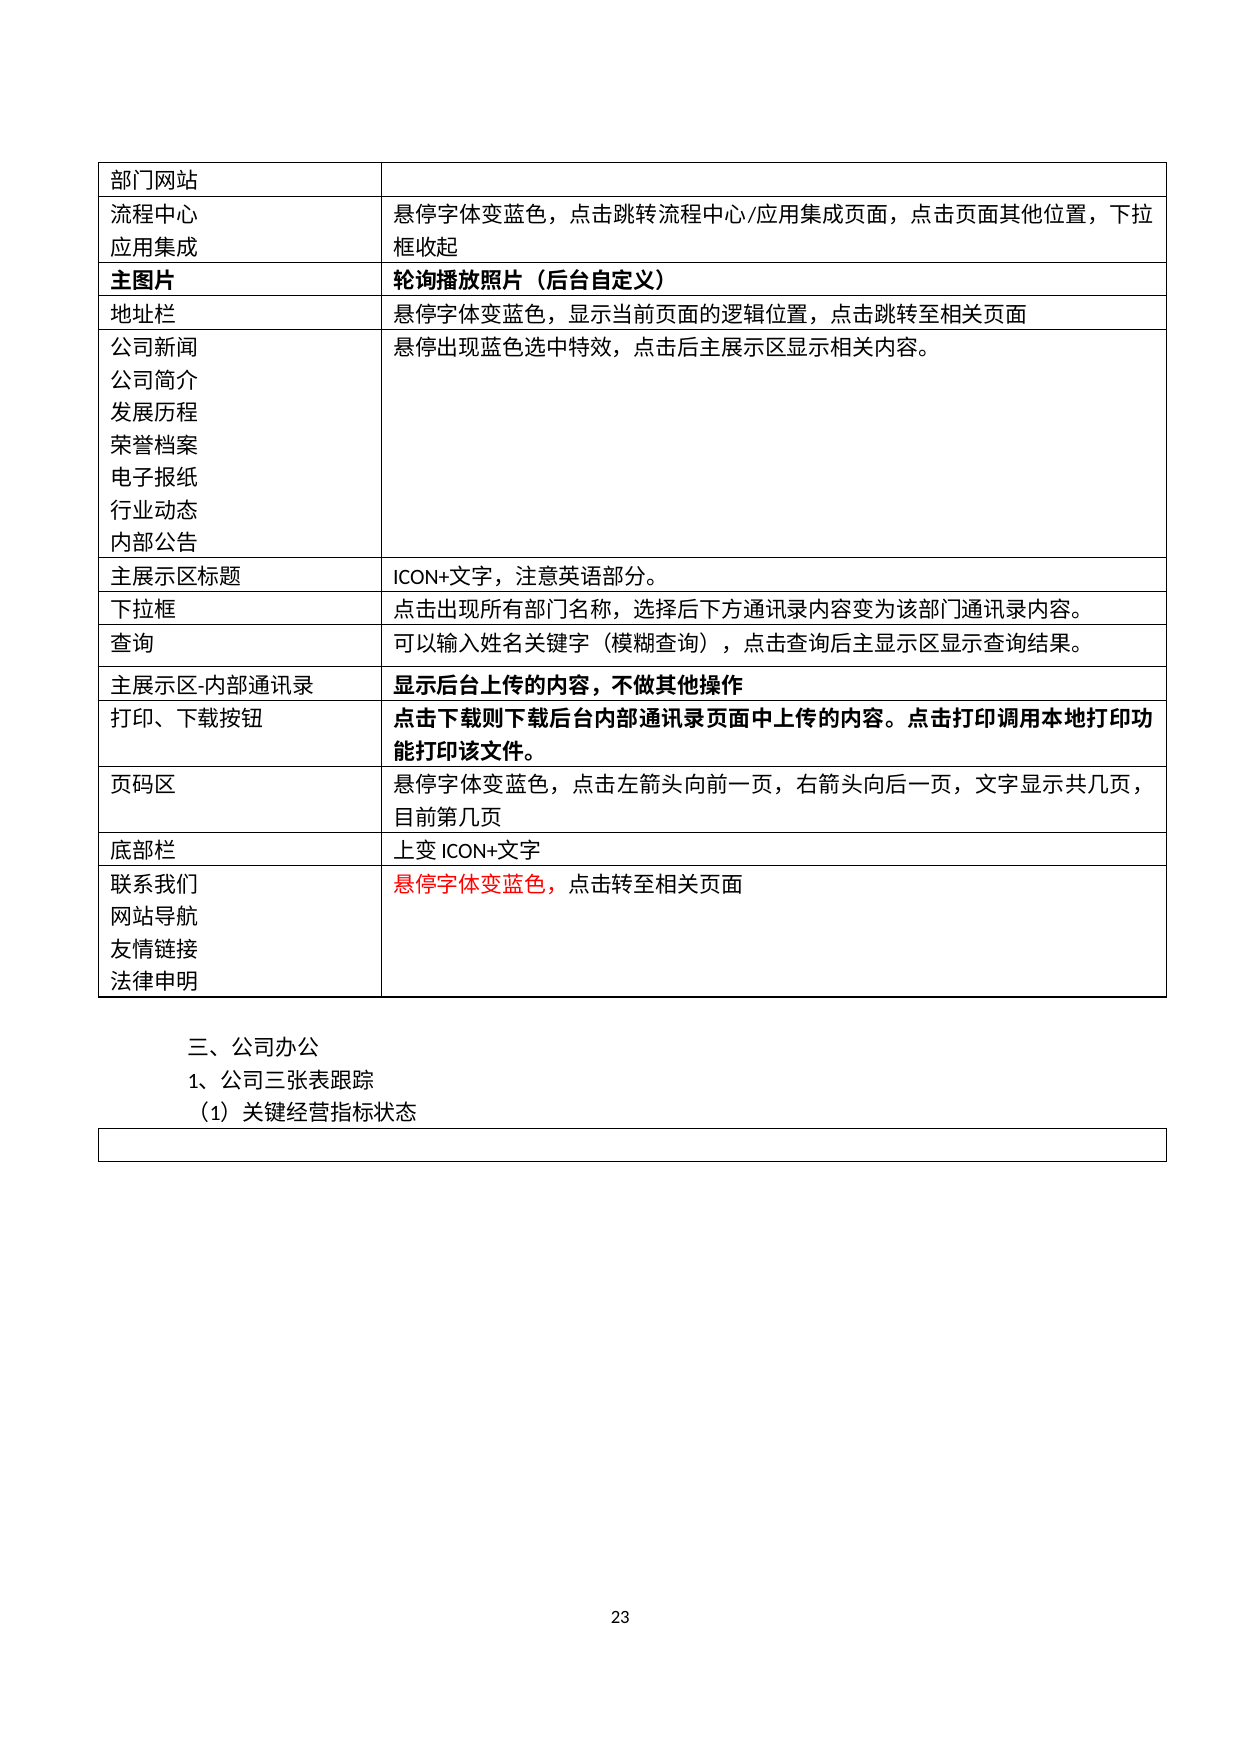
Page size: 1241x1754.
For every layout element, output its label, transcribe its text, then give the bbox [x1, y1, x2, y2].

text 1、公司三张表跟踪 [187, 1062, 1053, 1095]
table_cell 流程中心 应用集成 [99, 197, 381, 262]
table_cell 主展示区标题 [99, 558, 381, 591]
table_cell 联系我们 网站导航 友情链接 法律申明 [99, 866, 381, 996]
table_cell 悬停字体变蓝色，点击左箭头向前一页，右箭头向后一页，文字显示共几页，目前第几页 [382, 767, 1166, 832]
table_cell 主图片 [99, 263, 381, 295]
table_cell 公司新闻 公司简介 发展历程 荣誉档案 电子报纸 行业动态 内部公告 [99, 330, 381, 557]
table_cell 地址栏 [99, 296, 381, 329]
table_cell 页码区 [99, 767, 381, 832]
table_cell 轮询播放照片（后台自定义） [382, 263, 1166, 295]
table_cell 点击下载则下载后台内部通讯录页面中上传的内容。点击打印调用本地打印功能打印该文件。 [382, 701, 1166, 766]
table_cell 点击出现所有部门名称，选择后下方通讯录内容变为该部门通讯录内容。 [382, 592, 1166, 624]
table_cell 查询 [99, 625, 381, 666]
table_cell 悬停字体变蓝色，点击转至相关页面 [382, 866, 1166, 996]
text （1）关键经营指标状态 [187, 1095, 1053, 1127]
table_header [99, 1129, 1166, 1161]
table_cell 主展示区-内部通讯录 [99, 667, 381, 700]
table_cell 悬停字体变蓝色，显示当前页面的逻辑位置，点击跳转至相关页面 [382, 296, 1166, 329]
table_cell 悬停出现蓝色选中特效，点击后主展示区显示相关内容。 [382, 330, 1166, 557]
table_cell 可以输入姓名关键字（模糊查询），点击查询后主显示区显示查询结果。 [382, 625, 1166, 666]
table_cell 公司信息 公司办公 管理制度 部门网站 [99, 163, 381, 196]
table_cell 打印、下载按钮 [99, 701, 381, 766]
table_cell ICON+文字，注意英语部分。 [382, 558, 1166, 591]
table_cell 显示后台上传的内容，不做其他操作 [382, 667, 1166, 700]
table_cell 底部栏 [99, 833, 381, 865]
table_cell 悬停字体变蓝色，点击跳转流程中心/应用集成页面，点击页面其他位置，下拉框收起 [382, 197, 1166, 262]
text 三、公司办公 [187, 1030, 1053, 1062]
table_cell 下拉框 [99, 592, 381, 624]
table_cell 上变ICON+文字 [382, 833, 1166, 865]
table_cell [382, 163, 1166, 196]
